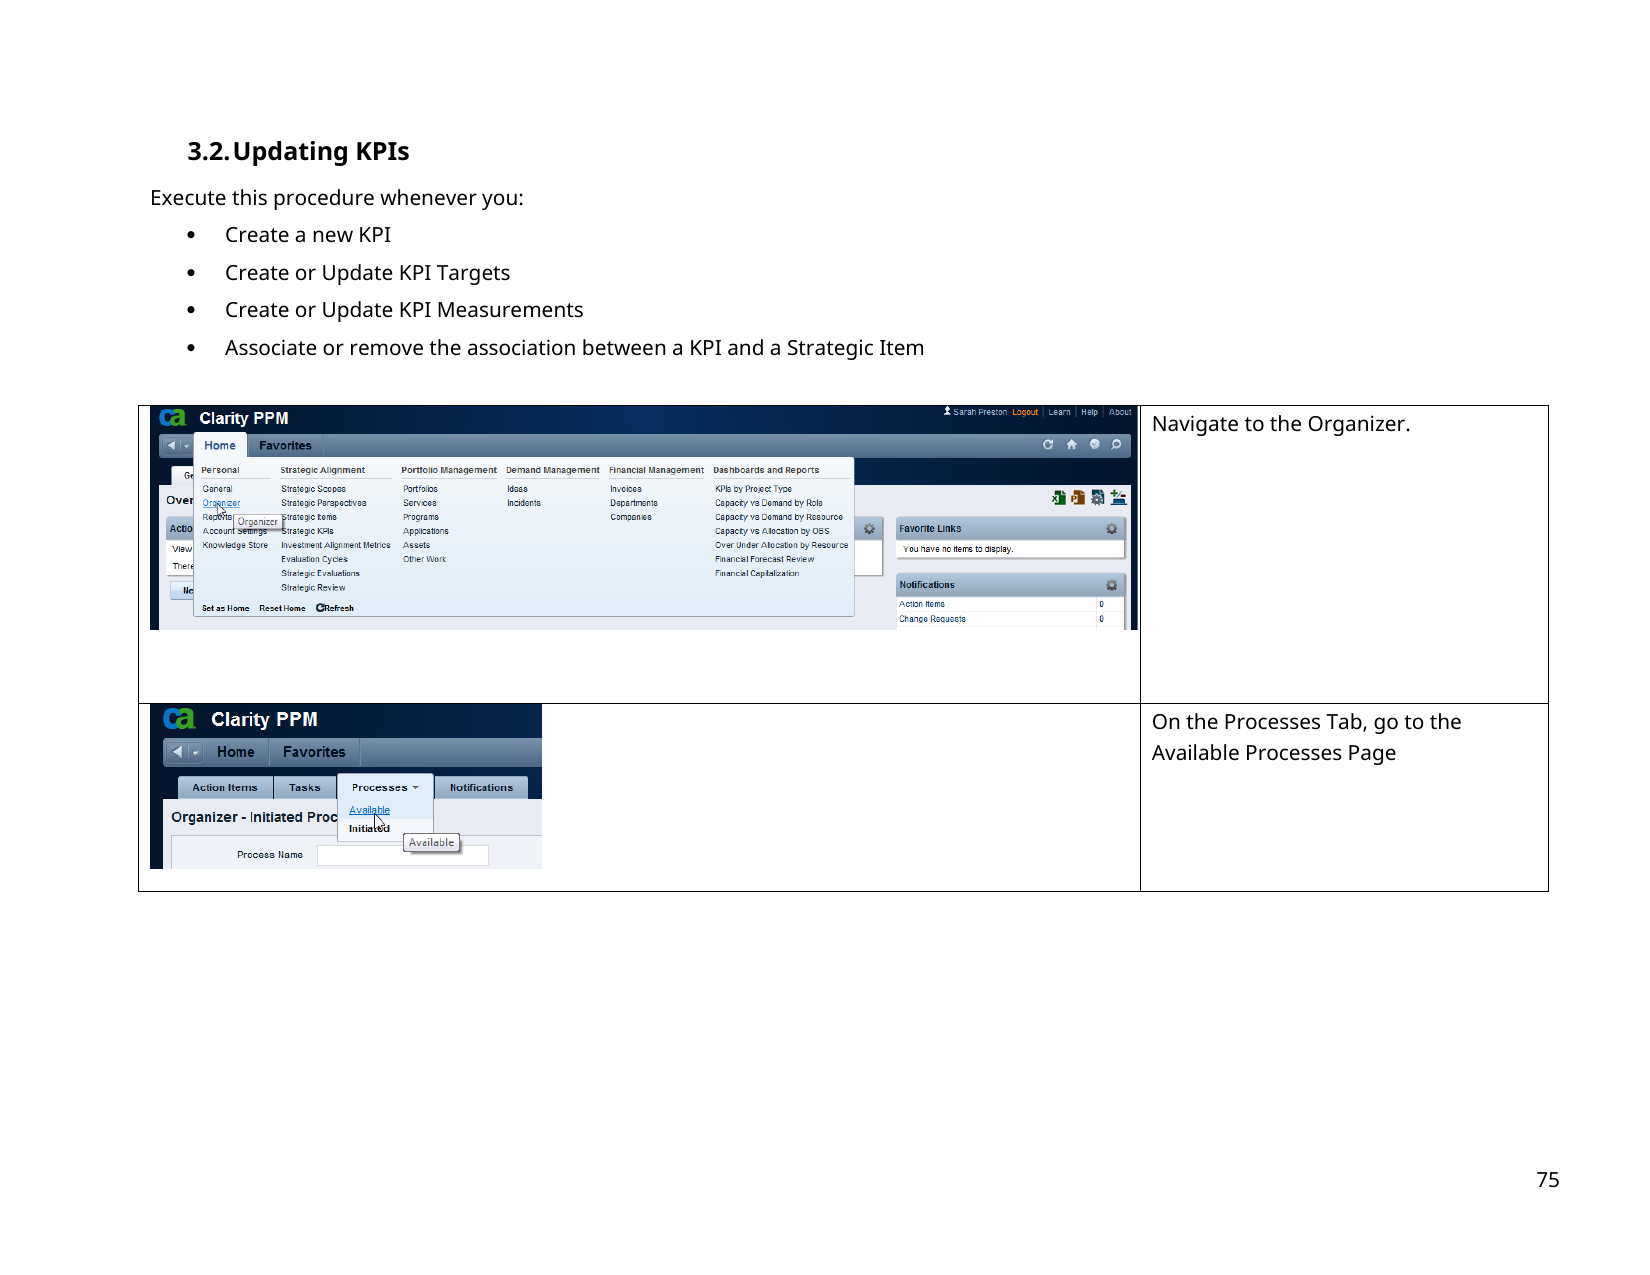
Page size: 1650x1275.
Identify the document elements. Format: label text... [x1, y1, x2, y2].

list Create or Update KPI Measurements [187, 293, 1560, 324]
list Associate or remove the association between a KPI and a Strategic Item [187, 330, 1560, 362]
list Create or Update KPI Targets [187, 255, 1560, 287]
table_cell [139, 704, 1140, 891]
list Create a new KPI [187, 218, 1560, 249]
picture [150, 704, 542, 869]
subtitle Updating KPIs [187, 134, 1560, 168]
table_header [139, 406, 1140, 703]
table_header Navigate to the Organizer. [1141, 406, 1548, 703]
table_cell On the Processes Tab, go to the Available Processes Page [1141, 704, 1548, 891]
picture [150, 406, 1138, 630]
text Execute this procedure whenever you: [150, 180, 1560, 212]
